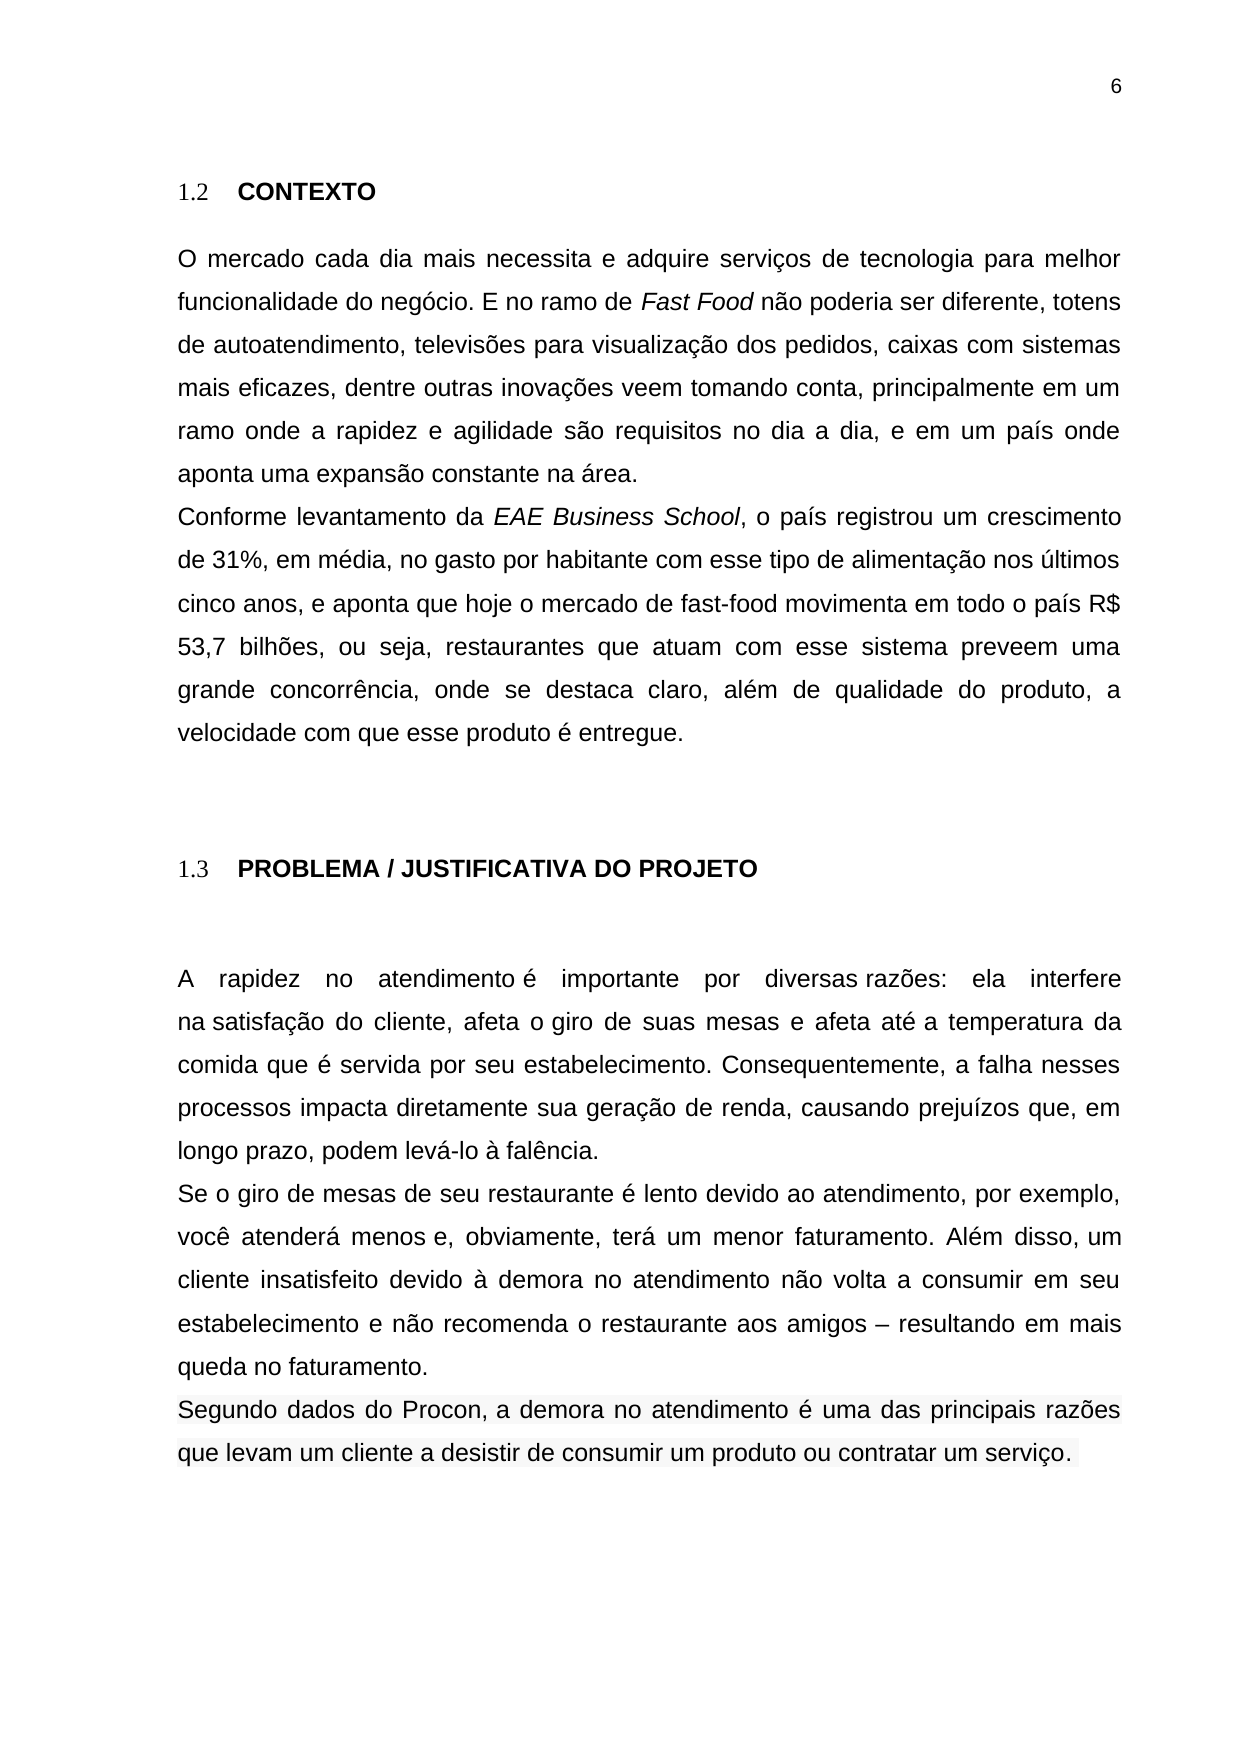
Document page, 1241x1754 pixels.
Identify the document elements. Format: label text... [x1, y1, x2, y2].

subtitle CONTEXTO [177, 177, 1122, 206]
text Segundo dados do Procon, a demora no atendimento é uma das principais razões que levam um cliente a desistir de consumir um produto ou contratar um serviço. [177, 1424, 1122, 1467]
text Se o giro de mesas de seu restaurante é lento devido ao atendimento, por exemplo, você atenderá menos e, obviamente, terá um menor faturamento. Além disso, um cliente insatisfeito devido à demora no atendimento não volta a consumir em seu estabelecimento e não recomenda o restaurante aos amigos – resultando em mais queda no faturamento. [177, 1179, 1122, 1381]
text O mercado cada dia mais necessita e adquire serviços de tecnologia para melhor funcionalidade do negócio. E no ramo de Fast Food não poderia ser diferente, totens de autoatendimento, televisões para visualização dos pedidos, caixas com sistemas mais eficazes, dentre outras inovações veem tomando conta, principalmente em um ramo onde a rapidez e agilidade são requisitos no dia a dia, e em um país onde aponta uma expansão constante na área. [177, 243, 1122, 488]
text Conforme levantamento da EAE Business School, o país registrou um crescimento de 31%, em média, no gasto por habitante com esse tipo de alimentação nos últimos cinco anos, e aponta que hoje o mercado de fast-food movimenta em todo o país R$ 53,7 bilhões, ou seja, restaurantes que atuam com esse sistema preveem uma grande concorrência, onde se destaca claro, além de qualidade do produto, a velocidade com que esse produto é entregue. [177, 502, 1122, 747]
subtitle Problema / justificativa do projeto [177, 854, 1122, 883]
text A rapidez no atendimento é importante por diversas razões: ela interfere na satisfação do cliente, afeta o giro de suas mesas e afeta até a temperatura da comida que é servida por seu estabelecimento. Consequentemente, a falha nesses processos impacta diretamente sua geração de renda, causando prejuízos que, em longo prazo, podem levá-lo à falência. [177, 964, 1122, 1165]
